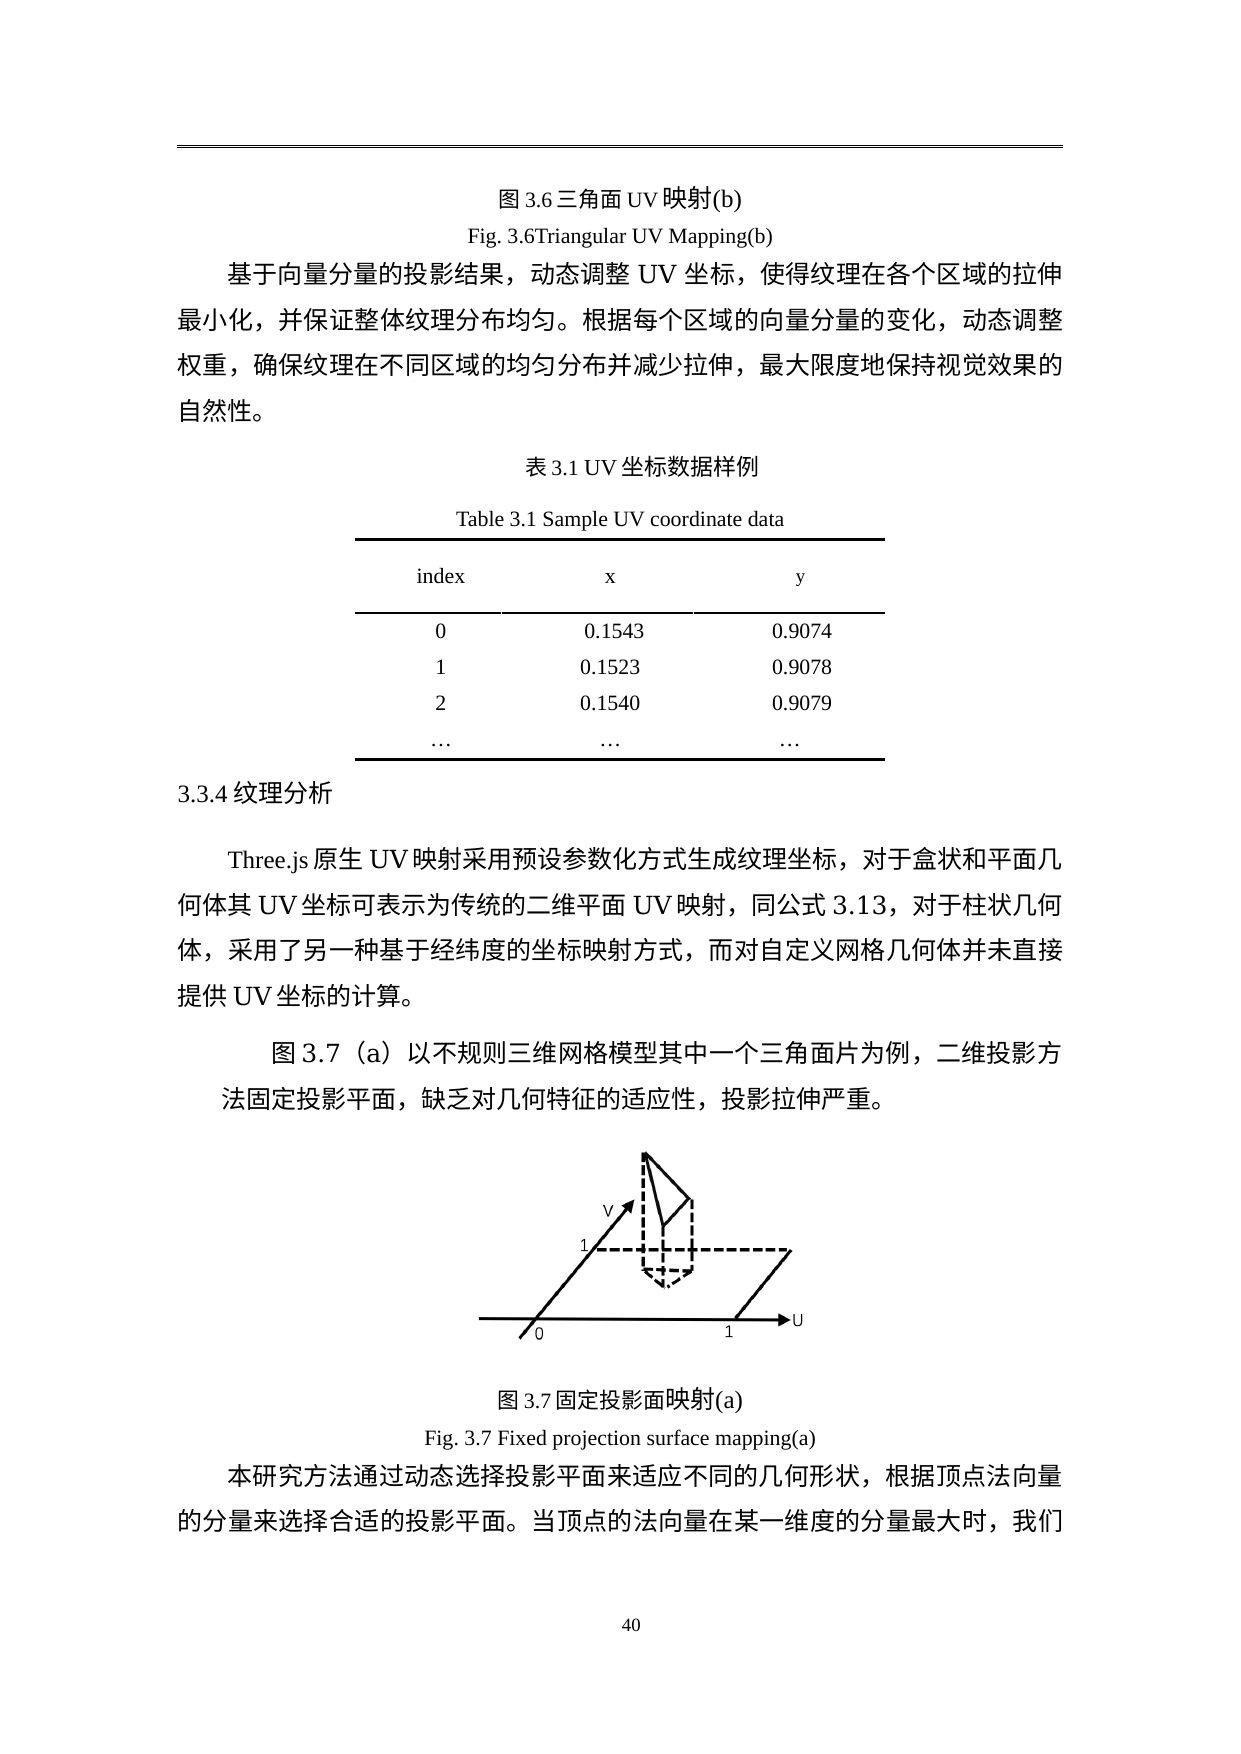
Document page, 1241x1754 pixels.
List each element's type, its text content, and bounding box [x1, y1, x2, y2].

table_cell 2 [355, 686, 501, 721]
text 3.3.4 纹理分析 [177, 773, 1063, 809]
table_cell 0.1543 [502, 614, 693, 649]
text 图3.7（a）以不规则三维网格模型其中一个三角面片为例，二维投影方法固定投影平面，缺乏对几何特征的适应性，投影拉伸严重。 [221, 1034, 1063, 1115]
picture [478, 1136, 812, 1361]
table_header y [694, 541, 885, 612]
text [177, 1456, 1063, 1538]
text 基于向量分量的投影结果，动态调整 UV 坐标，使得纹理在各个区域的拉伸最小化，并保证整体纹理分布均匀。根据每个区域的向量分量的变化，动态调整权重，确保纹理在不同区域的均匀分布并减少拉伸，最大限度地保持视觉效果的自然性。 [177, 255, 1063, 427]
text 表3.1 UV坐标数据样例 [177, 449, 1063, 482]
table_cell 0.9074 [694, 614, 885, 649]
text 图3.6三角面UV映射(b) [177, 178, 1063, 214]
table_cell … [694, 723, 885, 757]
table_header index [355, 541, 501, 612]
text Three.js原生UV映射采用预设参数化方式生成纹理坐标，对于盒状和平面几何体其UV坐标可表示为传统的二维平面UV映射，同公式3.13，对于柱状几何体，采用了另一种基于经纬度的坐标映射方式，而对自定义网格几何体并未直接提供UV坐标的计算。 [177, 840, 1063, 1012]
table_cell 1 [355, 650, 501, 685]
table_cell 0.9079 [694, 686, 885, 721]
text Fig. 3.7 Fixed projection surface mapping(a) [177, 1425, 1063, 1450]
table_cell 0 [355, 614, 501, 649]
table_cell 0.1523 [502, 650, 693, 685]
table_cell 0.1540 [502, 686, 693, 721]
table_cell … [502, 723, 693, 757]
text Fig. 3.6Triangular UV Mapping(b) [177, 223, 1063, 249]
table_cell 0.9078 [694, 650, 885, 685]
table_cell … [355, 723, 501, 757]
text 图3.7固定投影面映射(a) [177, 1379, 1063, 1416]
table_header x [502, 541, 693, 612]
text Table 3.1 Sample UV coordinate data [177, 503, 1063, 535]
